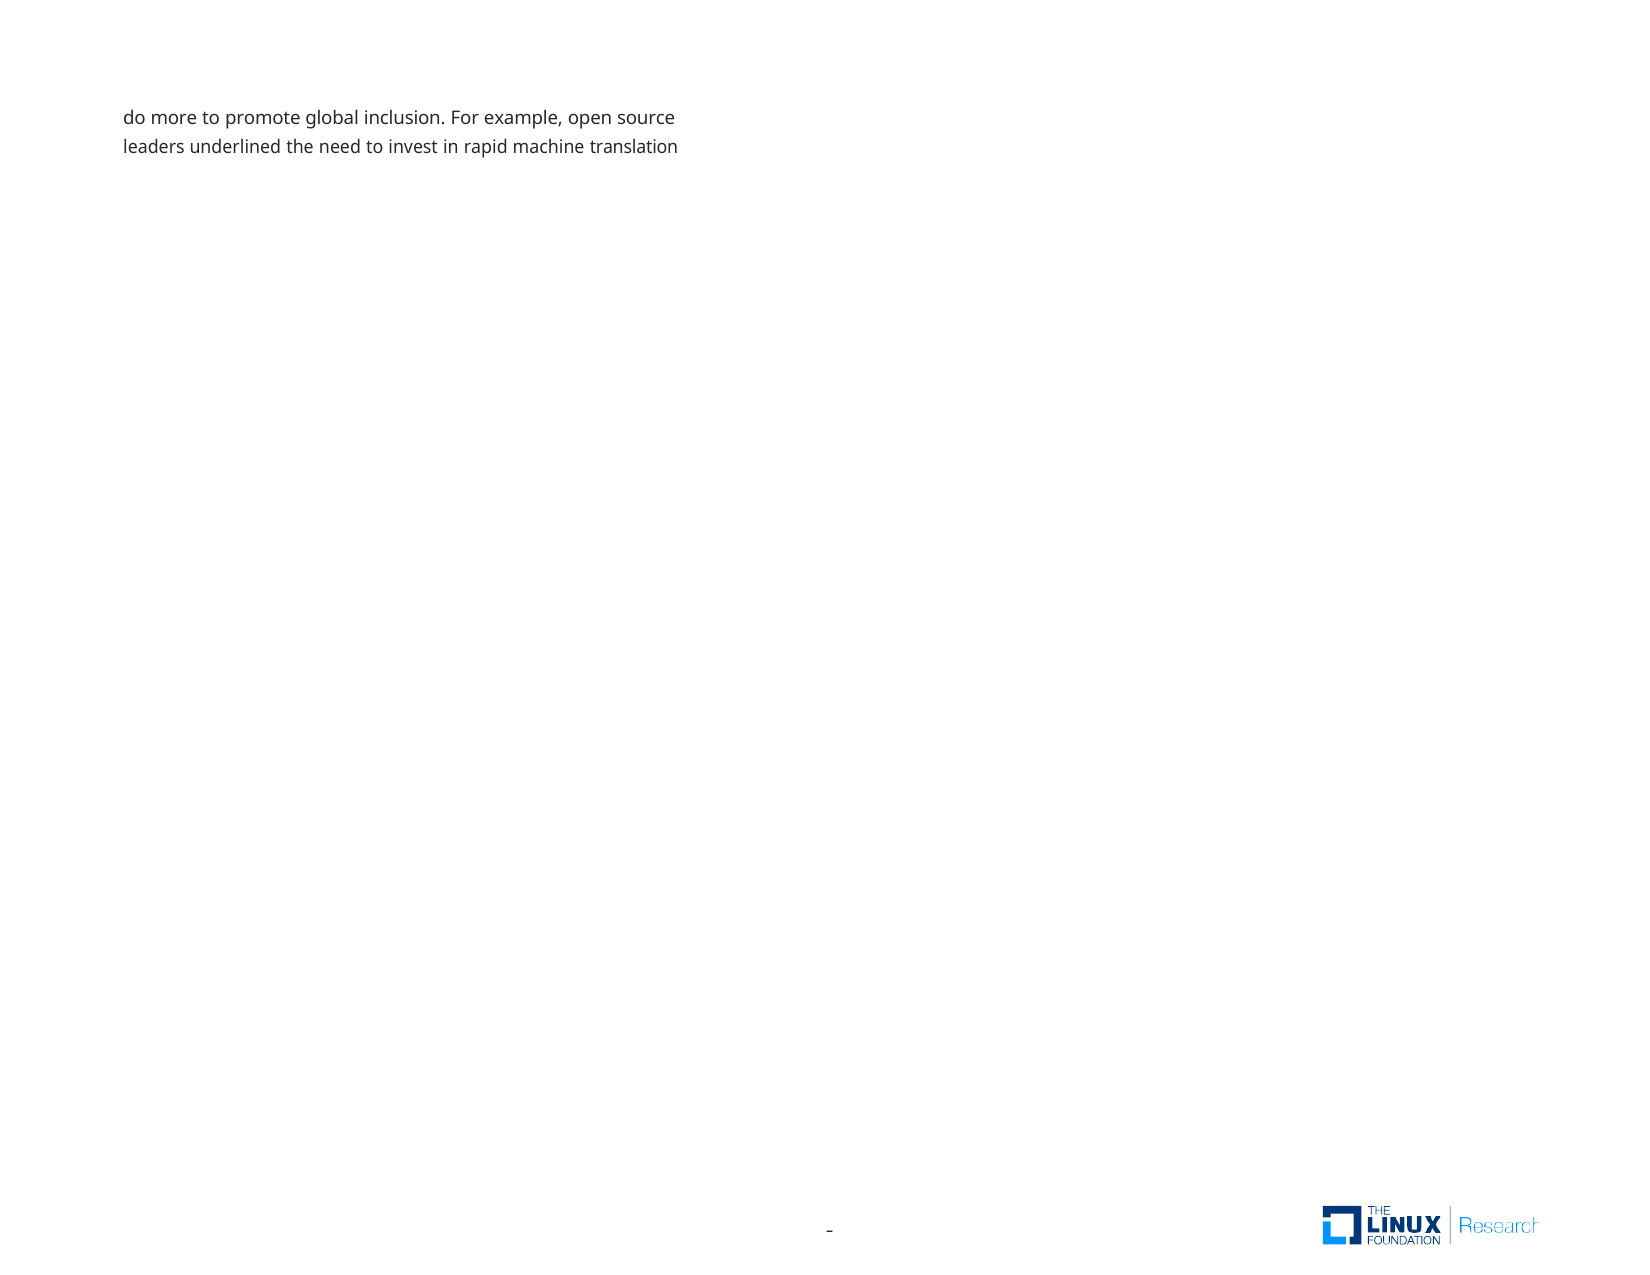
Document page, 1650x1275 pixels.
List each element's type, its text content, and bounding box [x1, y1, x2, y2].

text Open source leaders agree, however, that the community can do more to promote global inclusion. For example, open source [123, 104, 885, 130]
picture [1407, 1216, 1441, 1233]
picture [1460, 1217, 1540, 1233]
text leaders underlined the need to invest in rapid machine translation [123, 133, 927, 158]
